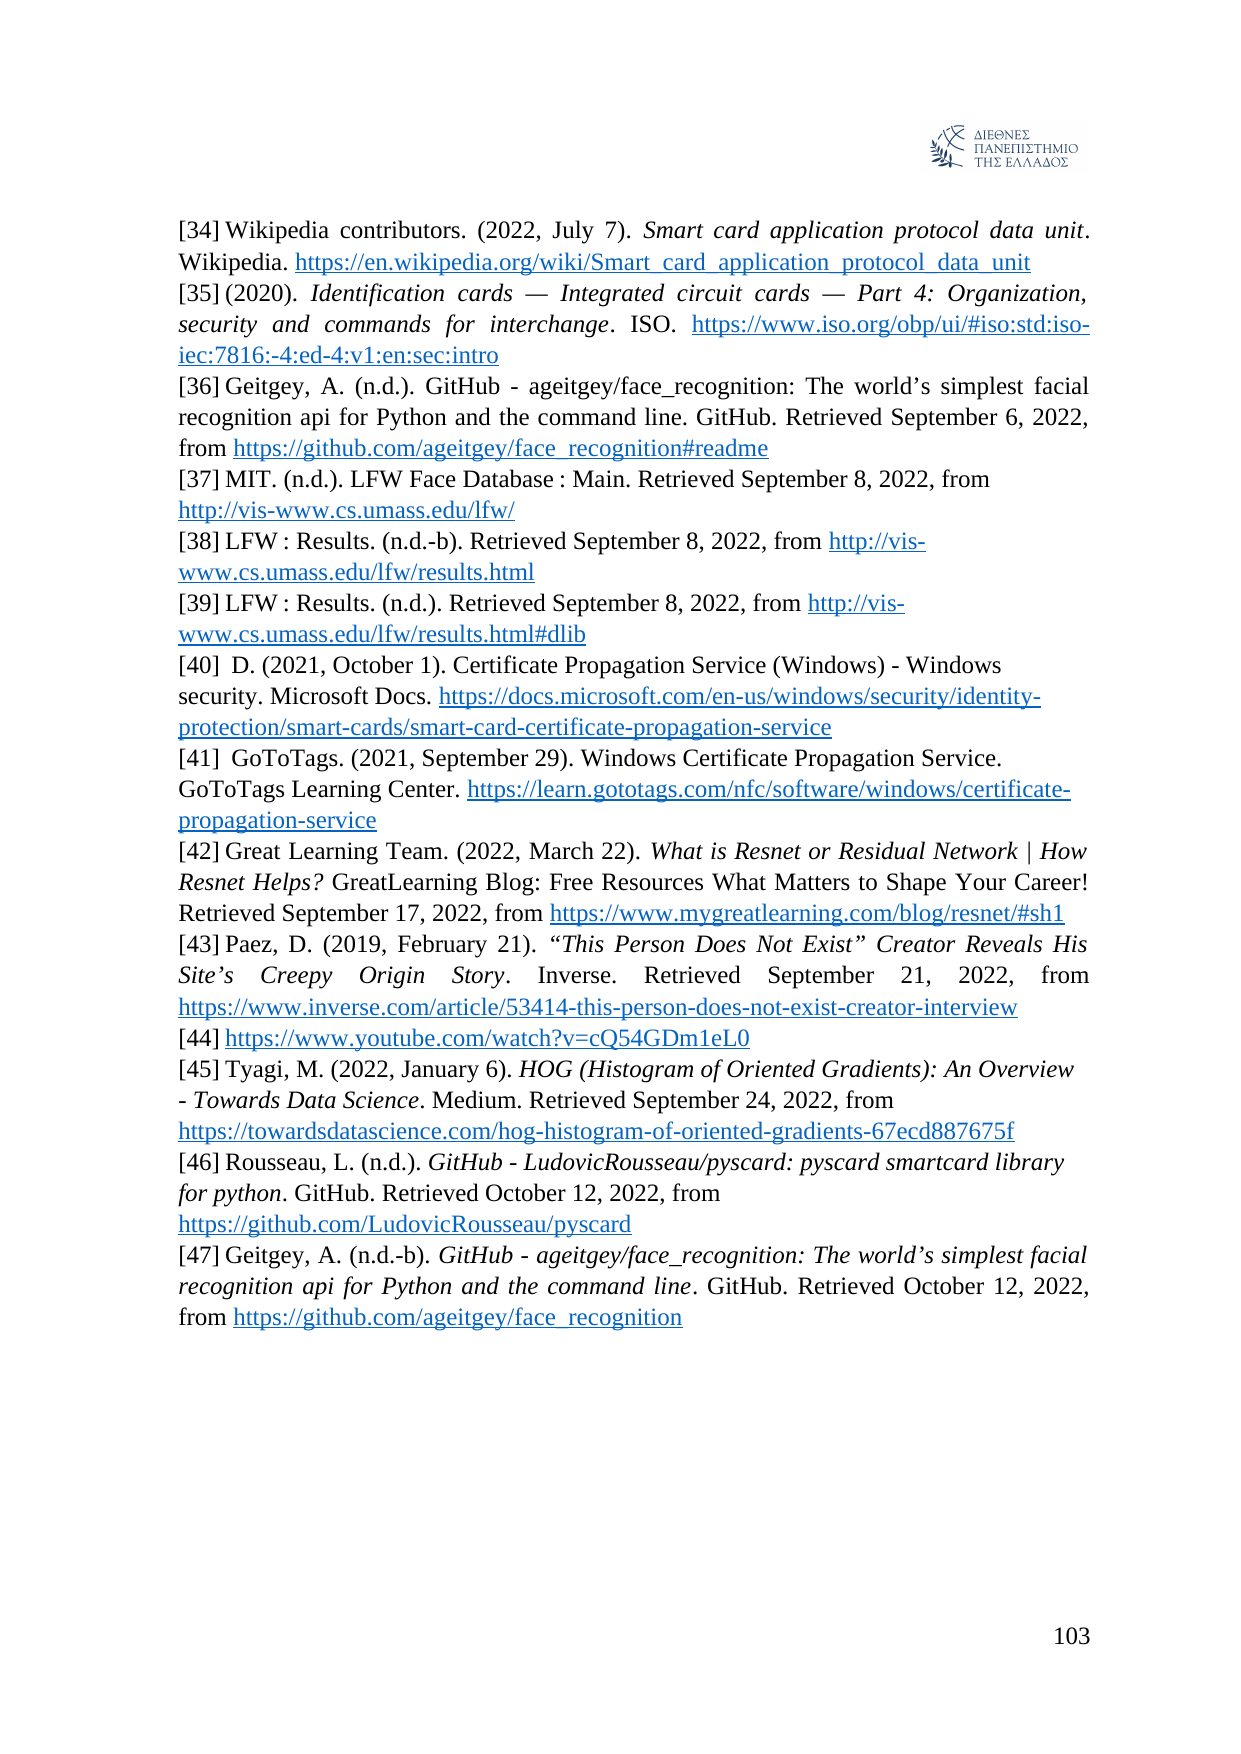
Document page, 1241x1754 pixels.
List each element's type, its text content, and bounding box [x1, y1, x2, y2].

list LFW : Results. (n.d.-b). Retrieved September 8, 2022, from http://vis-www.cs.umass.edu/lfw/results.html [178, 526, 1090, 586]
list Geitgey, A. (n.d.). GitHub - ageitgey/face_recognition: The world’s simplest facial recognition api for Python and the command line. GitHub. Retrieved September 6, 2022, from https://github.com/ageitgey/face_recognition#readme [178, 371, 1090, 462]
picture [917, 120, 1091, 174]
list MIT. (n.d.). LFW Face Database : Main. Retrieved September 8, 2022, from http://vis-www.cs.umass.edu/lfw/ [178, 464, 1090, 524]
list https://www.youtube.com/watch?v=cQ54GDm1eL0 [178, 1023, 1090, 1051]
list Tyagi, M. (2022, January 6). HOG (Histogram of Oriented Gradients): An Overview - Towards Data Science. Medium. Retrieved September 24, 2022, from https://towardsdatascience.com/hog-histogram-of-oriented-gradients-67ecd887675f [178, 1054, 1090, 1144]
list Geitgey, A. (n.d.-b). GitHub - ageitgey/face_recognition: The world’s simplest facial recognition api for Python and the command line. GitHub. Retrieved October 12, 2022, from https://github.com/ageitgey/face_recognition [178, 1240, 1090, 1331]
list LFW : Results. (n.d.). Retrieved September 8, 2022, from http://vis-www.cs.umass.edu/lfw/results.html#dlib [178, 588, 1090, 648]
list GoToTags. (2021, September 29). Windows Certificate Propagation Service. GoToTags Learning Center. https://learn.gototags.com/nfc/software/windows/certificate-propagation-service [178, 743, 1090, 834]
list Great Learning Team. (2022, March 22). What is Resnet or Residual Network | How Resnet Helps? GreatLearning Blog: Free Resources What Matters to Shape Your Career! Retrieved September 17, 2022, from https://www.mygreatlearning.com/blog/resnet/#sh1 [178, 836, 1090, 927]
list D. (2021, October 1). Certificate Propagation Service (Windows) - Windows security. Microsoft Docs. https://docs.microsoft.com/en-us/windows/security/identity-protection/smart-cards/smart-card-certificate-propagation-service [178, 650, 1090, 741]
list Rousseau, L. (n.d.). GitHub - LudovicRousseau/pyscard: pyscard smartcard library for python. GitHub. Retrieved October 12, 2022, from https://github.com/LudovicRousseau/pyscard [178, 1147, 1090, 1238]
list Paez, D. (2019, February 21). “This Person Does Not Exist” Creator Reveals His Site’s Creepy Origin Story. Inverse. Retrieved September 21, 2022, from https://www.inverse.com/article/53414-this-person-does-not-exist-creator-interview [178, 929, 1090, 1020]
list (2020). Identification cards — Integrated circuit cards — Part 4: Organization, security and commands for interchange. ISO. https://www.iso.org/obp/ui/#iso:std:iso-iec:7816:-4:ed-4:v1:en:sec:intro [178, 278, 1090, 368]
list Wikipedia contributors. (2022, July 7). Smart card application protocol data unit. Wikipedia. https://en.wikipedia.org/wiki/Smart_card_application_protocol_data_unit [178, 216, 1090, 275]
